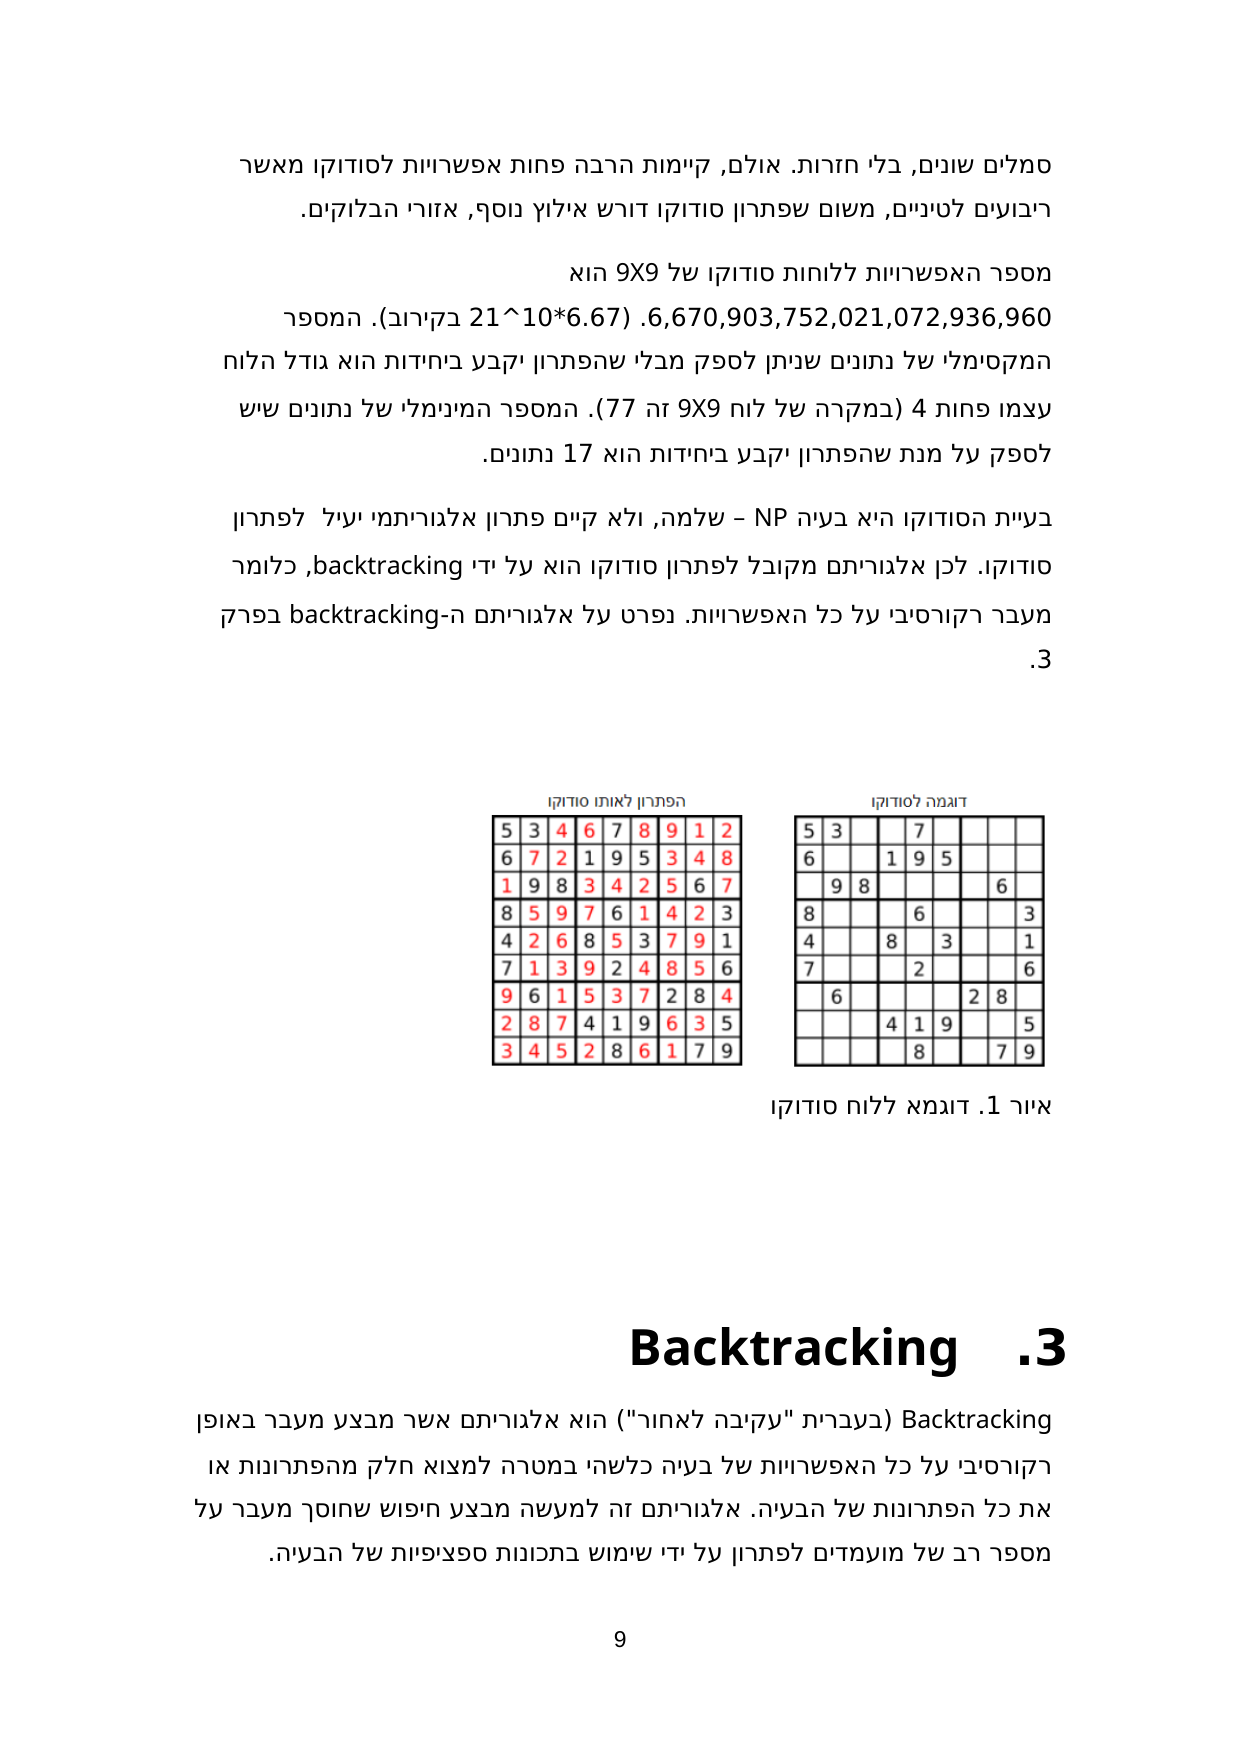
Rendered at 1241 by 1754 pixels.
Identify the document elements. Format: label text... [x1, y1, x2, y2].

picture [766, 786, 1053, 1073]
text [187, 1402, 1053, 1567]
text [187, 150, 1053, 223]
picture [471, 791, 759, 1073]
text מספר האפשרויות ללוחות סודוקו של 9X9 הוא 6,670,903,752,021,072,936,960. (6.67*10^21 בקירוב). המספר המקסימלי של נתונים שניתן לספק מבלי שהפתרון יקבע ביחידות הוא גודל הלוח עצמו פחות 4 (במקרה של לוח 9X9 זה 77). המספר המינימלי של נתונים שיש לספק על מנת שהפתרון יקבע ביחידות הוא 17 נתונים. [187, 254, 1053, 468]
text בעיית הסודוקו היא בעיה NP – שלמה, ולא קיים פתרון אלגוריתמי יעיל לפתרון סודוקו. לכן אלגוריתם מקובל לפתרון סודוקו הוא על ידי backtracking, כלומר מעבר רקורסיבי על כל האפשרויות. נפרט על אלגוריתם ה-backtracking בפרק 3. [187, 499, 1053, 674]
list Backtracking [187, 1312, 1015, 1380]
text איור 1. דוגמא ללוח סודוקו [187, 1091, 1053, 1120]
